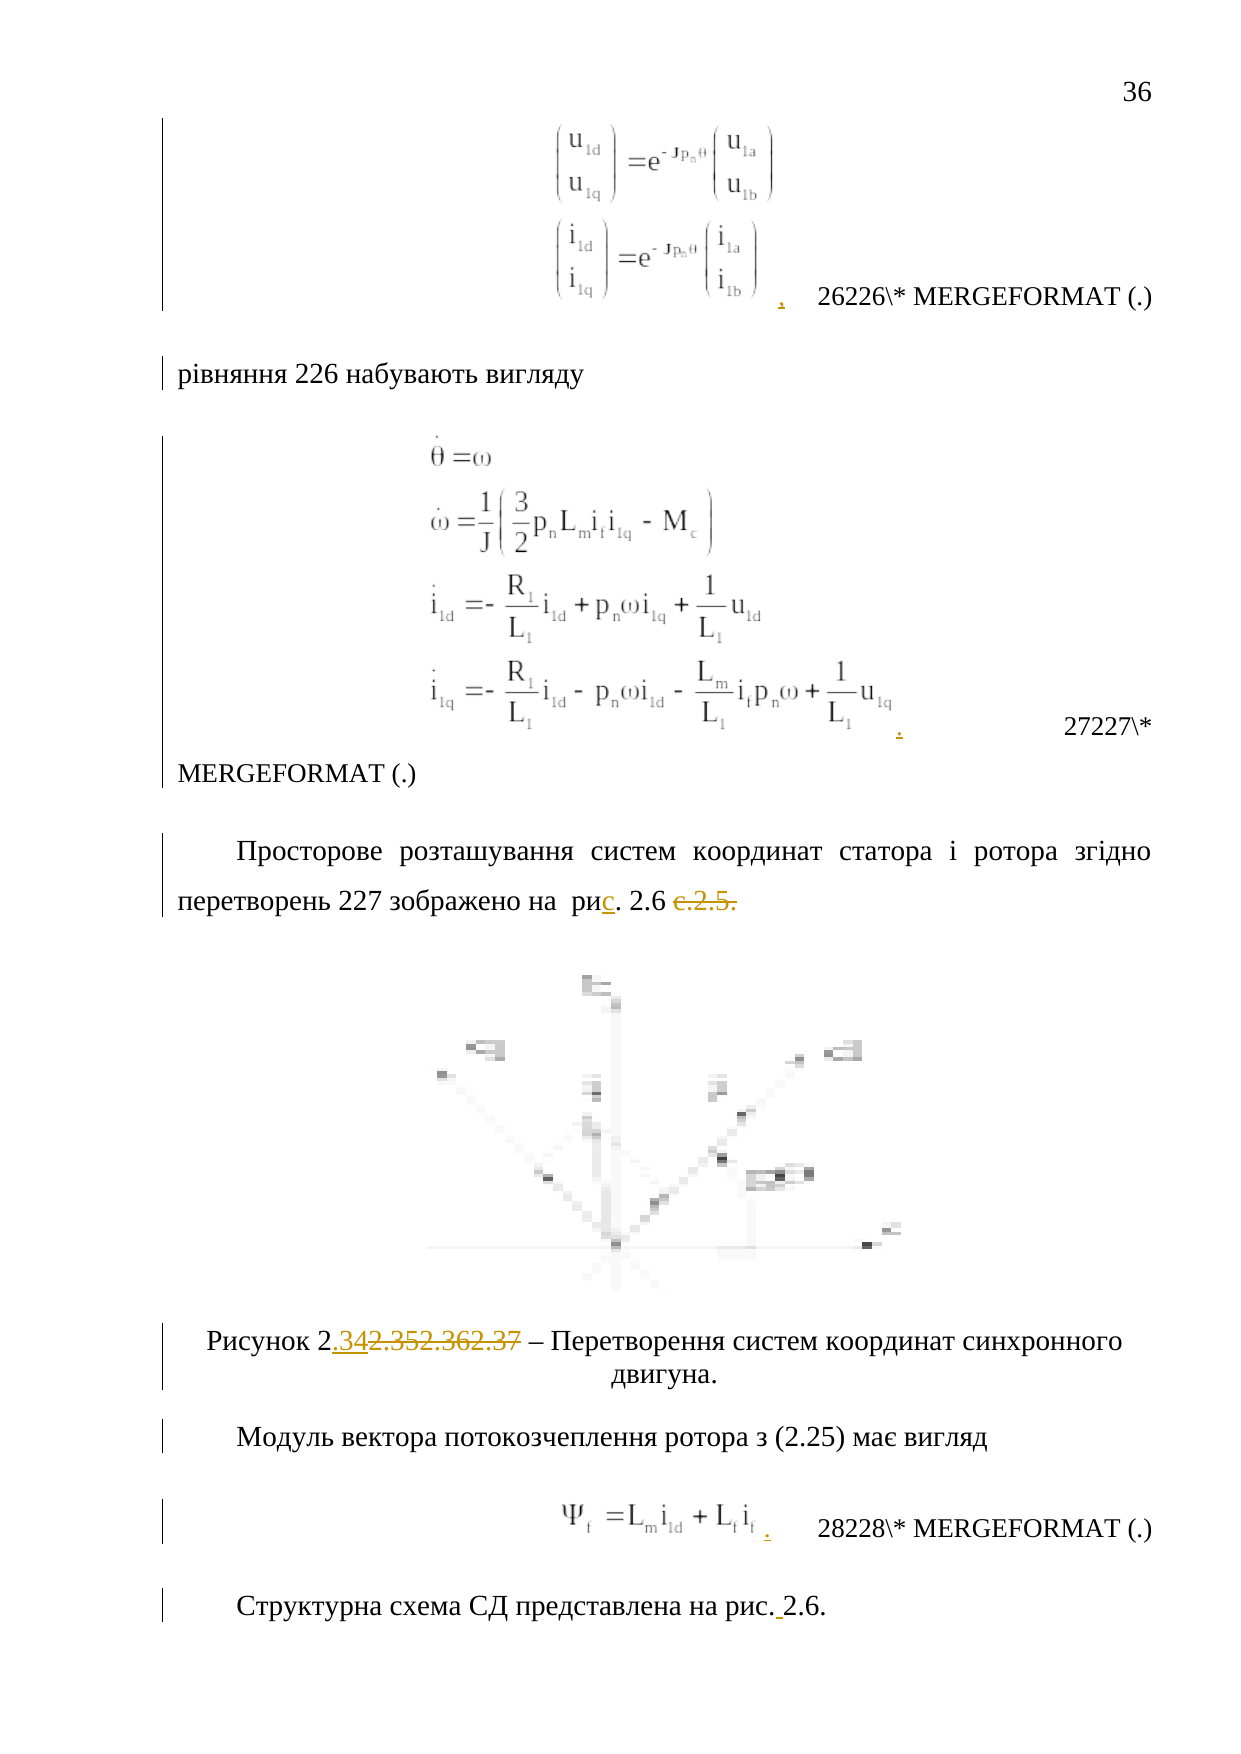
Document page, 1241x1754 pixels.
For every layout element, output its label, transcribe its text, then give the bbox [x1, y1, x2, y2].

text рівняння набувають вигляду [177, 356, 1152, 390]
text Модуль вектора потокозчеплення ротора з (2.25) має вигляд [177, 1419, 1152, 1453]
text Просторове розташування систем координат статора і ротора згідно перетворень зображено на ри. 2.6 [177, 833, 1152, 917]
text Рисунок 26 – Перетворення систем координат синхронного двигуна. [177, 1323, 1152, 1390]
text Структурна схема СД представлена на рис.2.6. [177, 1588, 1152, 1622]
